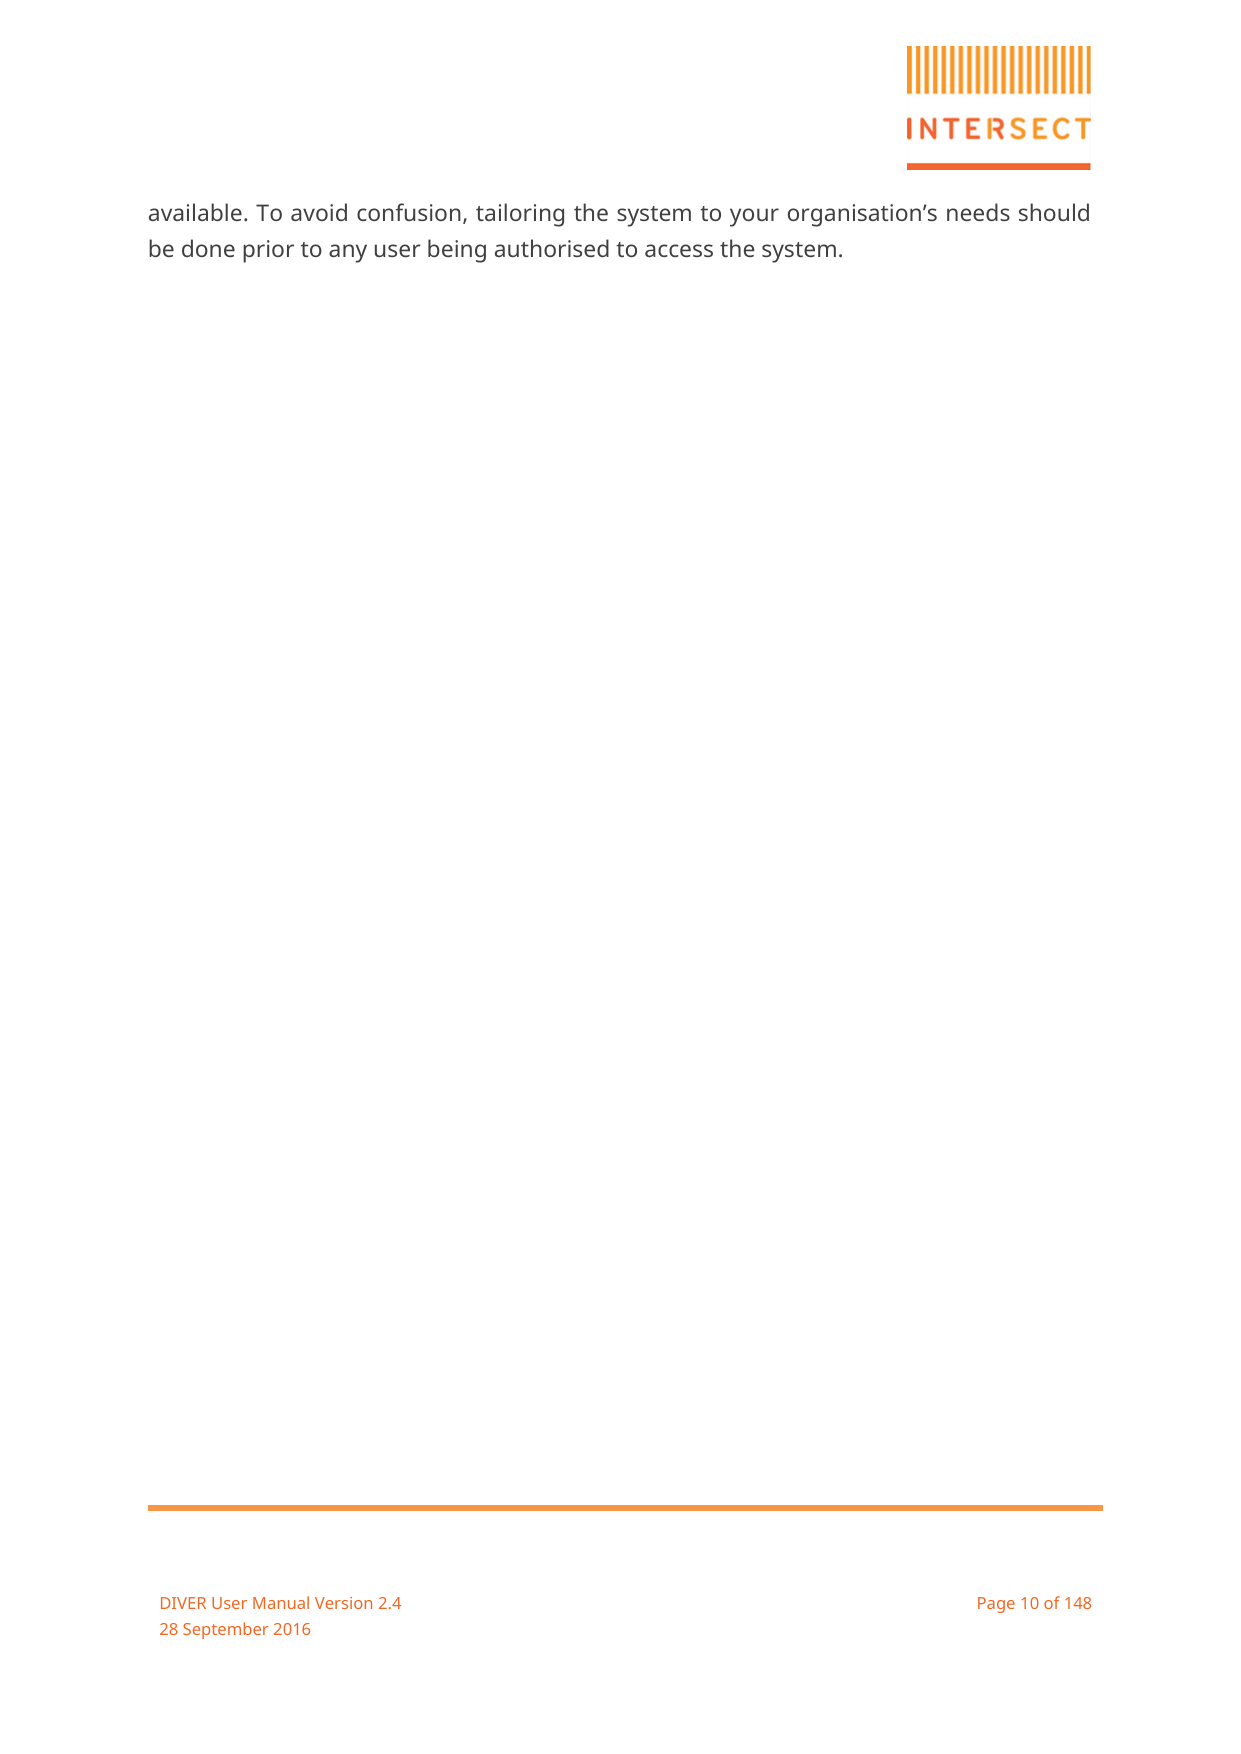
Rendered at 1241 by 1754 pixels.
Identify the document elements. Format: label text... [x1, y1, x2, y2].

picture [905, 44, 1093, 172]
